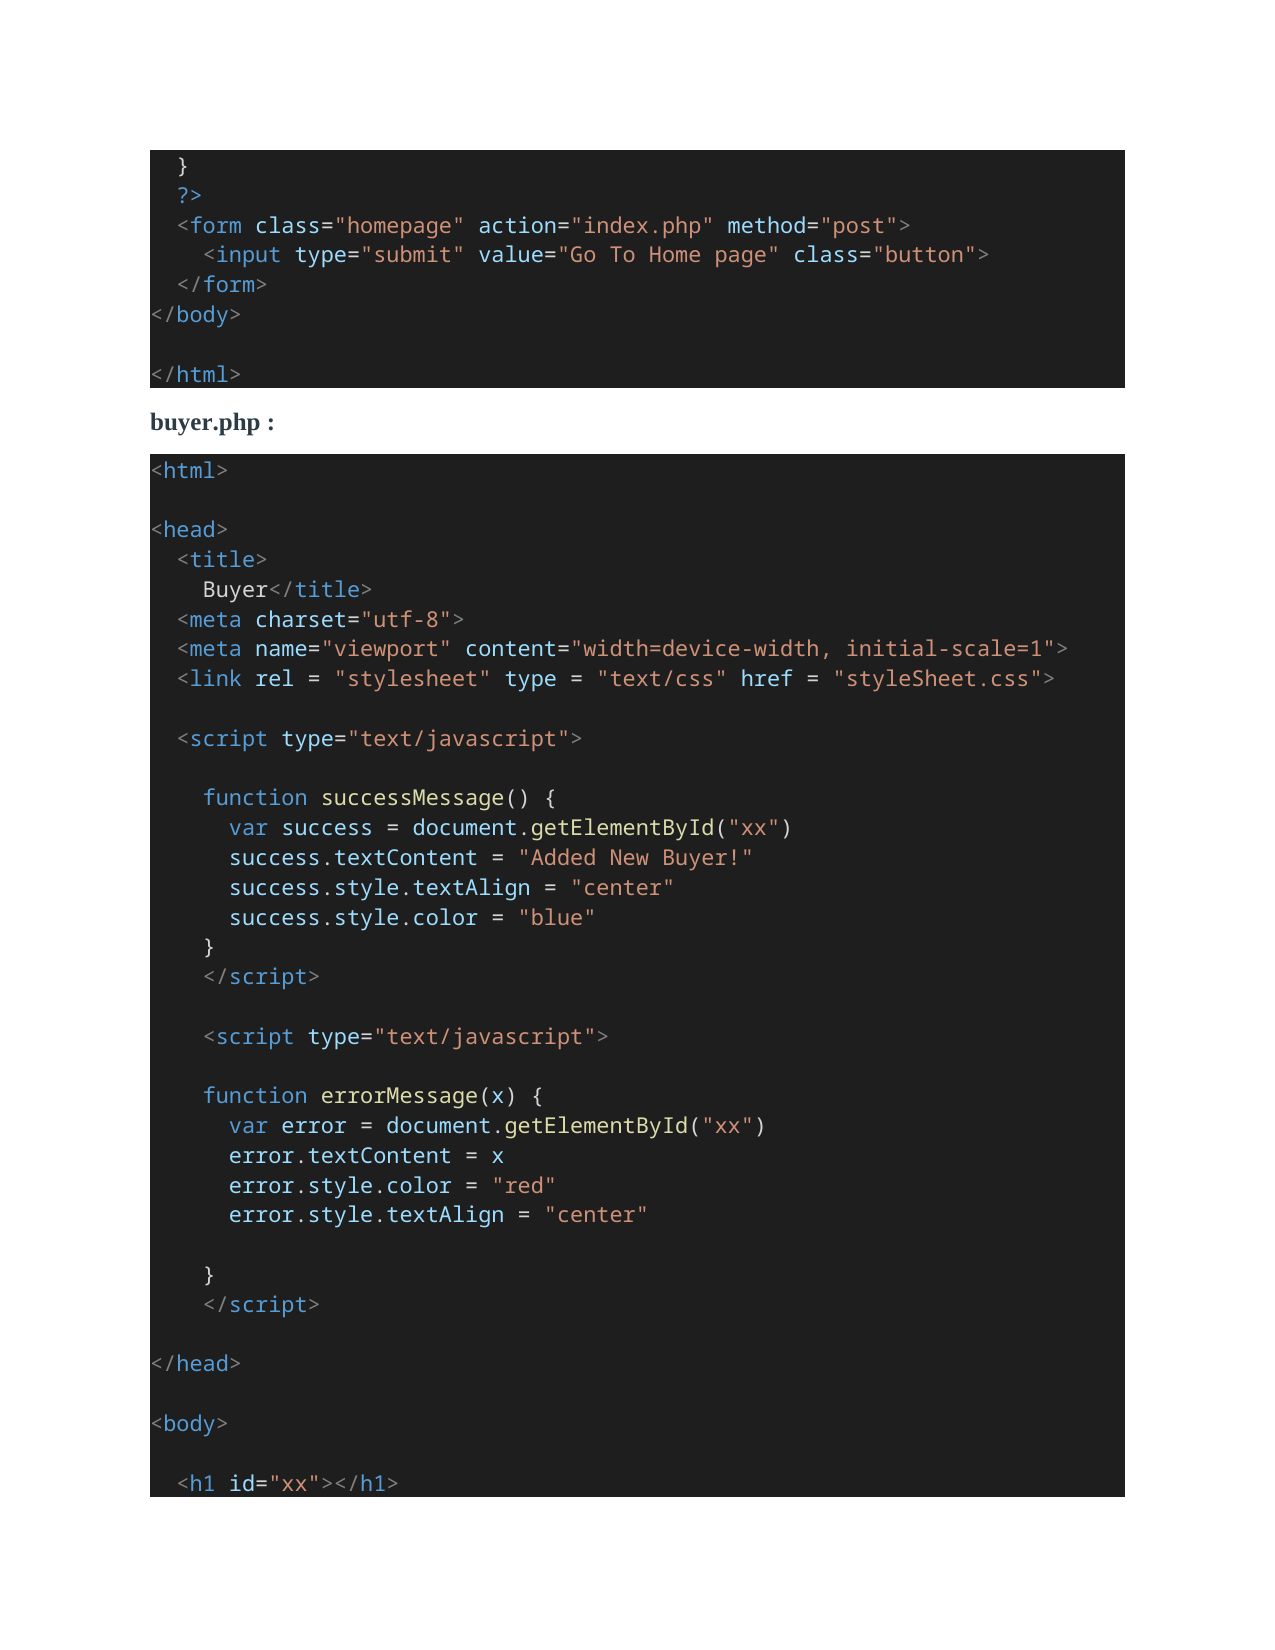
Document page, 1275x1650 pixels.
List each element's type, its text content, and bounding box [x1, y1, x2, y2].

text </form> [150, 269, 1125, 299]
text <script type="text/javascript"> [150, 723, 1125, 752]
text <meta name="viewport" content="width=device-width, initial-scale=1"> [150, 633, 1125, 663]
text buyer.php : [150, 407, 1125, 436]
text <link rel = "stylesheet" type = "text/css" href = "styleSheet.css"> [150, 663, 1125, 693]
text var error = document.getElementById("xx") [150, 1110, 1125, 1140]
text } [150, 1259, 1125, 1289]
text </script> [150, 1289, 1125, 1318]
text <script type="text/javascript"> [150, 1021, 1125, 1050]
text } [150, 150, 1125, 180]
text <html> [150, 454, 1125, 484]
text success.style.color = "blue" [150, 901, 1125, 931]
text error.style.textAlign = "center" [150, 1199, 1125, 1229]
text </script> [150, 961, 1125, 991]
text } [150, 931, 1125, 961]
text <meta charset="utf-8"> [150, 603, 1125, 633]
text <body> [150, 1408, 1125, 1438]
text <head> [150, 514, 1125, 544]
text error.style.color = "red" [150, 1169, 1125, 1199]
text var success = document.getElementById("xx") [150, 812, 1125, 842]
text <form class="homepage" action="index.php" method="post"> [150, 209, 1125, 239]
text error.textContent = x [150, 1140, 1125, 1169]
text </body> [150, 299, 1125, 329]
text Buyer</title> [150, 574, 1125, 603]
text success.style.textAlign = "center" [150, 872, 1125, 901]
text function errorMessage(x) { [150, 1080, 1125, 1110]
text success.textContent = "Added New Buyer!" [150, 842, 1125, 872]
text <h1 id="xx"></h1> [150, 1467, 1125, 1497]
text <input type="submit" value="Go To Home page" class="button"> [150, 239, 1125, 269]
text ?> [150, 180, 1125, 209]
text </html> [150, 358, 1125, 388]
text <title> [150, 544, 1125, 574]
text </head> [150, 1348, 1125, 1378]
text function successMessage() { [150, 782, 1125, 812]
